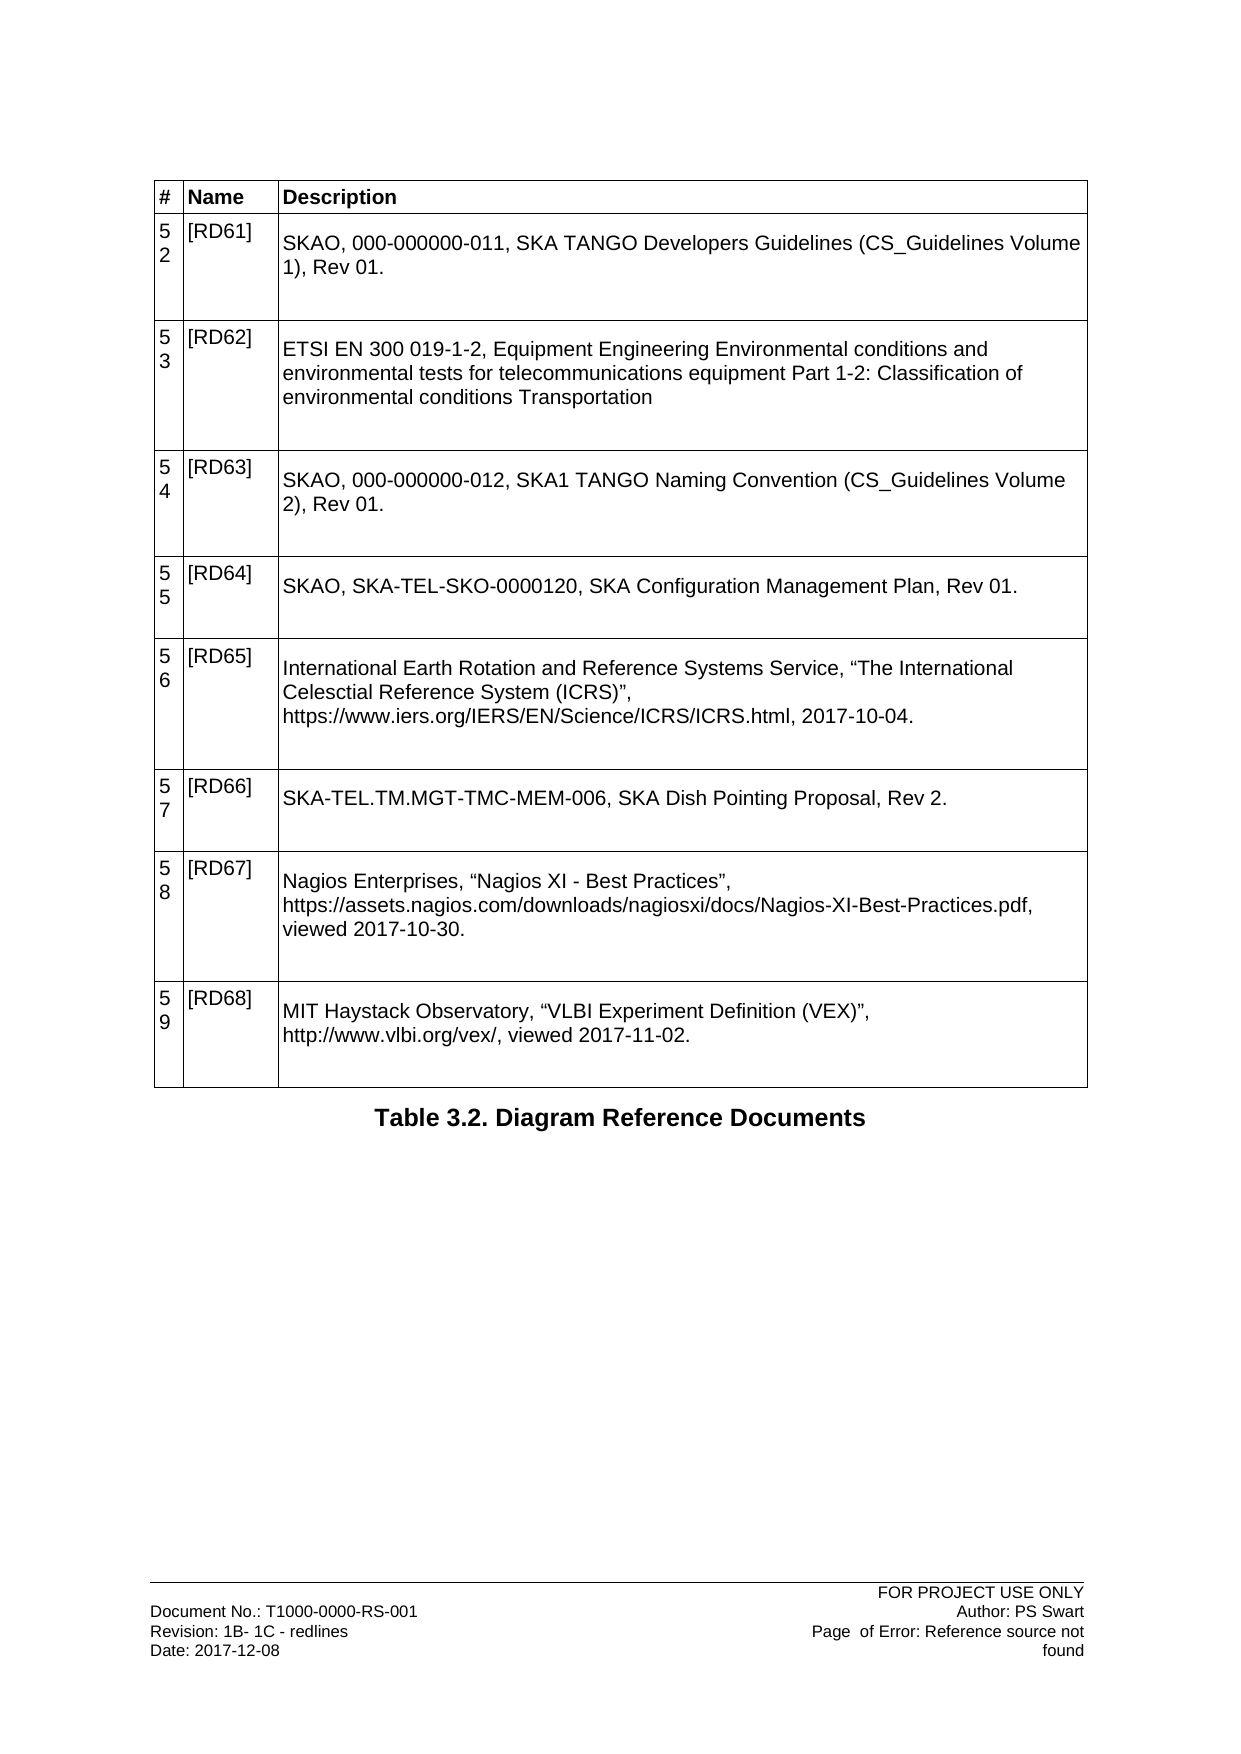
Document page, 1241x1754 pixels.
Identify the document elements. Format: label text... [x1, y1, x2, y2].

table_cell 59 [155, 982, 183, 1087]
table_header Description [279, 181, 1087, 213]
table_header # [155, 181, 183, 213]
table_cell [RD68] [184, 982, 278, 1087]
table_cell [RD62] [184, 321, 278, 450]
table_cell [RD65] [184, 639, 278, 768]
table_cell [RD63] [184, 451, 278, 556]
table_cell 58 [155, 852, 183, 981]
table_cell MIT Haystack Observatory, “VLBI Experiment Definition (VEX)”, http://www.vlbi.org/vex/, viewed 2017-11-02. [279, 982, 1087, 1087]
table_cell [RD61] [184, 214, 278, 319]
table_cell 52 [155, 214, 183, 319]
table_cell SKAO, 000-000000-012, SKA1 TANGO Naming Convention (CS_Guidelines Volume 2), Rev 01. [279, 451, 1087, 556]
table_cell 54 [155, 451, 183, 556]
table_cell [RD66] [184, 770, 278, 851]
text Table 3.2. Diagram Reference Documents [150, 1103, 1090, 1132]
table_header Name [184, 181, 278, 213]
table_cell 57 [155, 770, 183, 851]
table_cell Nagios Enterprises, “Nagios XI - Best Practices”, https://assets.nagios.com/downloads/nagiosxi/docs/Nagios-XI-Best-Practices.pdf, viewed 2017-10-30. [279, 852, 1087, 981]
table_cell 53 [155, 321, 183, 450]
table_cell SKA-TEL.TM.MGT-TMC-MEM-006, SKA Dish Pointing Proposal, Rev 2. [279, 770, 1087, 851]
table_cell 55 [155, 557, 183, 638]
table_cell International Earth Rotation and Reference Systems Service, “The International Celesctial Reference System (ICRS)”, https://www.iers.org/IERS/EN/Science/ICRS/ICRS.html, 2017-10-04. [279, 639, 1087, 768]
table_cell [RD64] [184, 557, 278, 638]
table_cell SKAO, SKA-TEL-SKO-0000120, SKA Configuration Management Plan, Rev 01. [279, 557, 1087, 638]
table_cell [RD67] [184, 852, 278, 981]
table_cell SKAO, 000-000000-011, SKA TANGO Developers Guidelines (CS_Guidelines Volume 1), Rev 01. [279, 214, 1087, 319]
table_cell 56 [155, 639, 183, 768]
table_cell ETSI EN 300 019-1-2, Equipment Engineering Environmental conditions and environmental tests for telecommunications equipment Part 1-2: Classification of environmental conditions Transportation [279, 321, 1087, 450]
